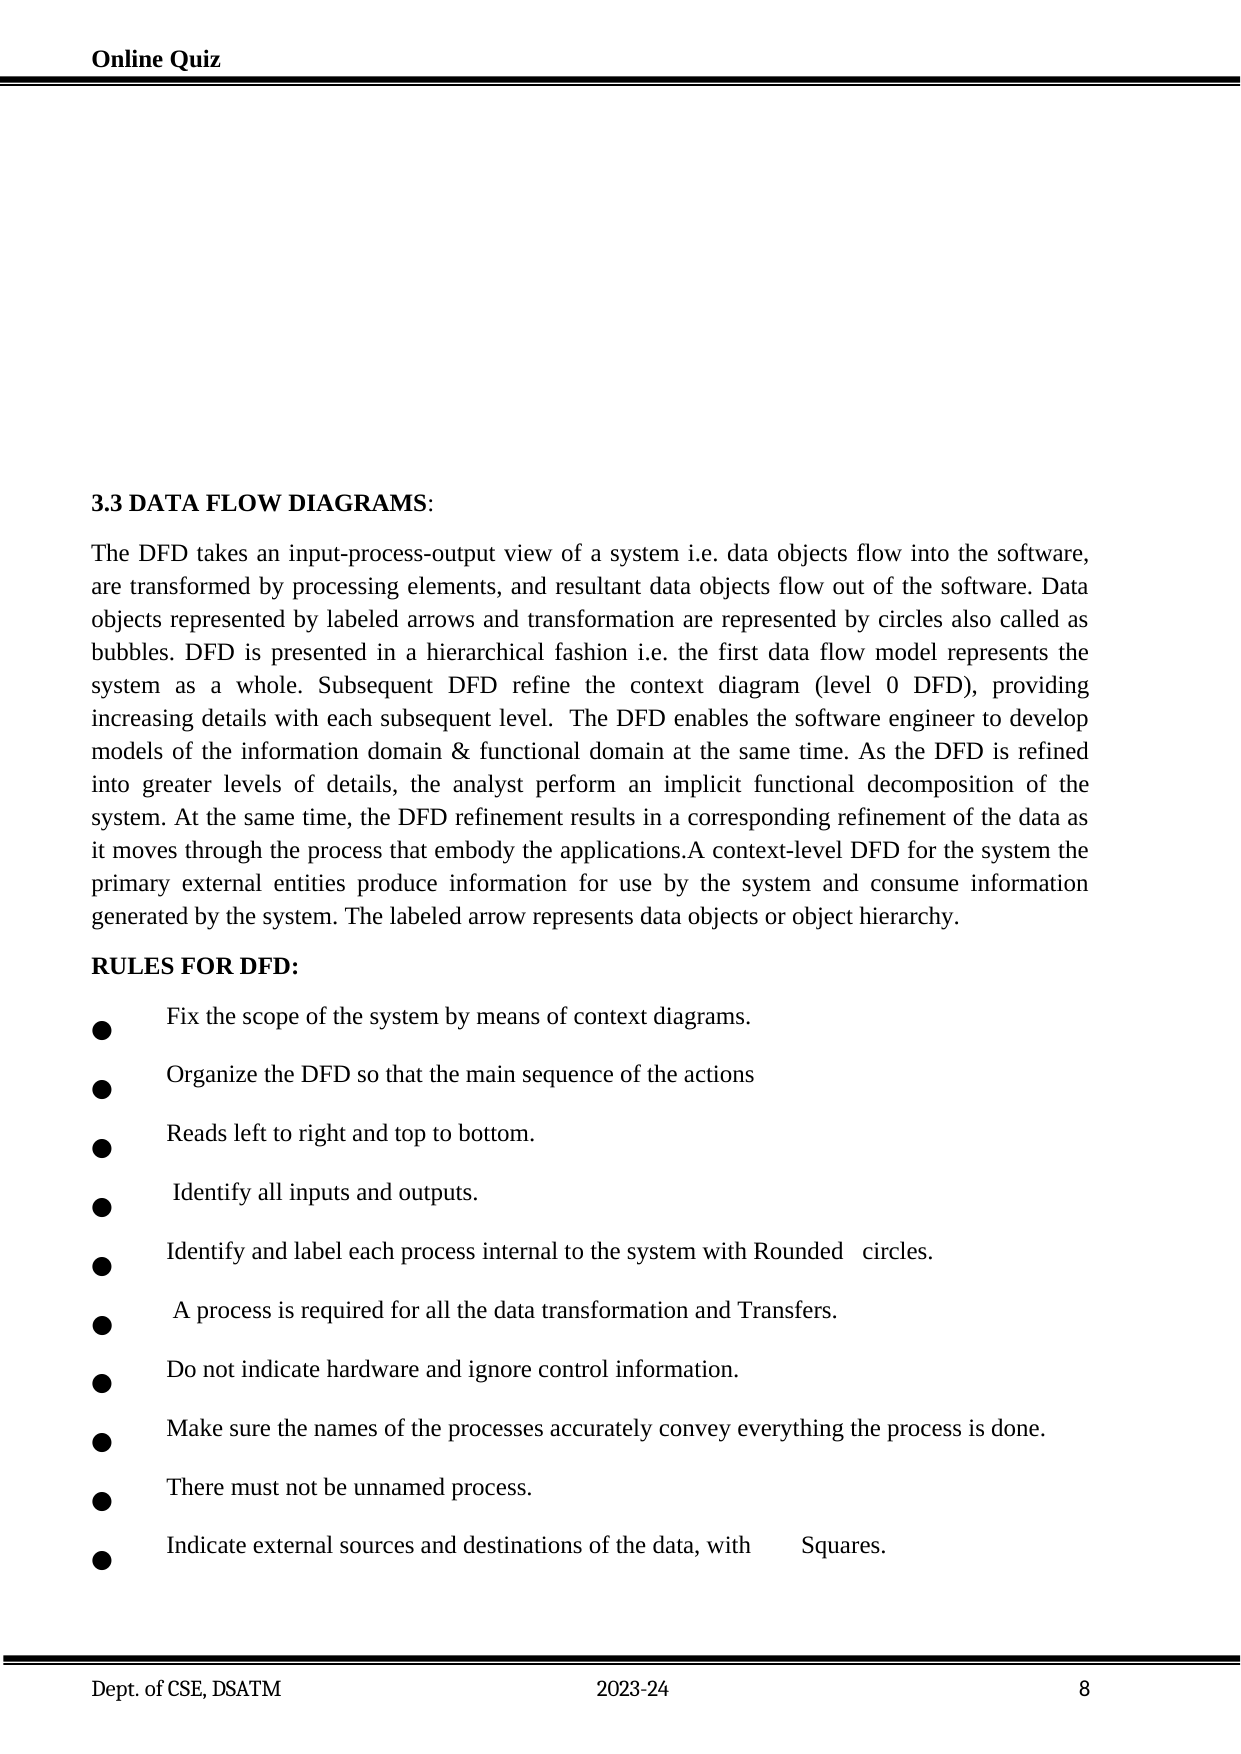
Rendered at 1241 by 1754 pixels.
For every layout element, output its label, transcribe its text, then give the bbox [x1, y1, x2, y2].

list Do not indicate hardware and ignore control information. [91, 1354, 1090, 1405]
list Identify and label each process internal to the system with Rounded circles. [91, 1236, 1090, 1287]
list Indicate external sources and destinations of the data, with Squares. [91, 1530, 1090, 1582]
text 3.3 DATA FLOW DIAGRAMS: [91, 488, 1090, 517]
list Reads left to right and top to bottom. [91, 1118, 1090, 1170]
list Identify all inputs and outputs. [91, 1177, 1090, 1228]
text RULES FOR DFD: [91, 951, 1090, 980]
list Make sure the names of the processes accurately convey everything the process is done. [91, 1413, 1090, 1464]
text The DFD takes an input-process-output view of a system i.e. data objects flow into the software, are transformed by processing elements, and resultant data objects flow out of the software. Data objects represented by labeled arrows and transformation are represented by circles also called as bubbles. DFD is presented in a hierarchical fashion i.e. the first data flow model represents the system as a whole. Subsequent DFD refine the context diagram (level 0 DFD), providing increasing details with each subsequent level. The DFD enables the software engineer to develop models of the information domain & functional domain at the same time. As the DFD is refined into greater levels of details, the analyst perform an implicit functional decomposition of the system. At the same time, the DFD refinement results in a corresponding refinement of the data as it moves through the process that embody the applications.A context-level DFD for the system the primary external entities produce information for use by the system and consume information generated by the system. The labeled arrow represents data objects or object hierarchy. [91, 538, 1090, 930]
list A process is required for all the data transformation and Transfers. [91, 1295, 1090, 1346]
list Organize the DFD so that the main sequence of the actions [91, 1059, 1090, 1111]
list Fix the scope of the system by means of context diagrams. [91, 1001, 1090, 1052]
list There must not be unnamed process. [91, 1472, 1090, 1523]
